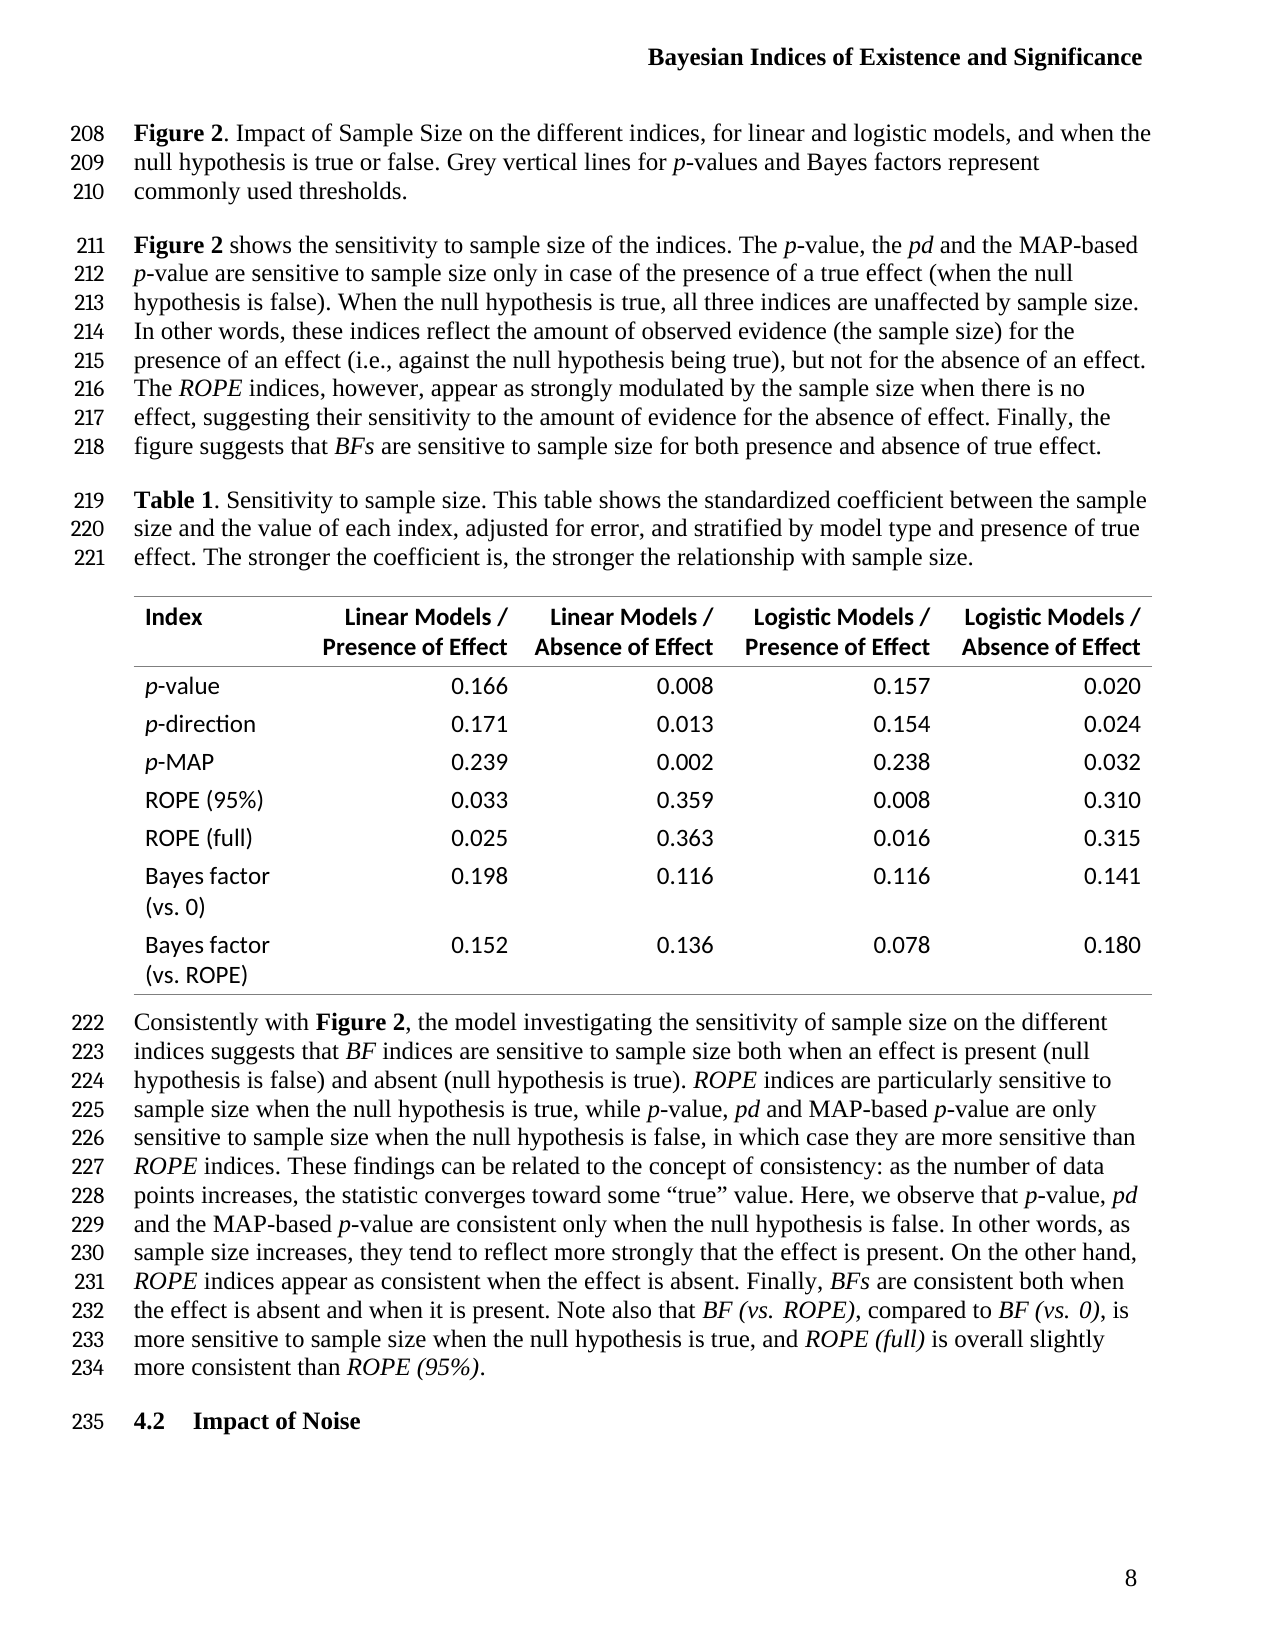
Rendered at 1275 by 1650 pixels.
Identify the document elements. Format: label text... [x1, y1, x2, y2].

table_cell p-value [134, 667, 307, 705]
table_cell p-MAP [134, 743, 307, 781]
table_cell 0.363 [519, 819, 725, 857]
table_cell 0.024 [941, 705, 1152, 743]
table_cell 0.116 [519, 857, 725, 925]
table_cell Bayes factor (vs. 0) [134, 857, 307, 925]
table_cell 0.154 [725, 705, 941, 743]
table_cell 0.016 [725, 819, 941, 857]
table_cell 0.141 [941, 857, 1152, 925]
table_cell p-direction [134, 705, 307, 743]
table_cell 0.020 [941, 667, 1152, 705]
table_cell 0.239 [307, 743, 519, 781]
table_cell 0.152 [307, 925, 519, 994]
subtitle Impact of Noise [133, 1406, 1152, 1435]
table_cell 0.078 [725, 925, 941, 994]
table_cell 0.002 [519, 743, 725, 781]
table_header Index [134, 597, 307, 666]
text Table 1. Sensitivity to sample size. This table shows the standardized coefficient between the sample size and the value of each index, adjusted for error, and stratified by model type and presence of true effect. The stronger the coefficient is, the stronger the relationship with sample size. [133, 485, 1152, 571]
table_cell 0.032 [941, 743, 1152, 781]
table_cell 0.198 [307, 857, 519, 925]
table_header Logistic Models / Presence of Effect [725, 597, 941, 666]
text Figure 2 shows the sensitivity to sample size of the indices. The p-value, the pd and the MAP-based p-value are sensitive to sample size only in case of the presence of a true effect (when the null hypothesis is false). When the null hypothesis is true, all three indices are unaffected by sample size. In other words, these indices reflect the amount of observed evidence (the sample size) for the presence of an effect (i.e., against the null hypothesis being true), but not for the absence of an effect. The ROPE indices, however, appear as strongly modulated by the sample size when there is no effect, suggesting their sensitivity to the amount of evidence for the absence of effect. Finally, the figure suggests that BFs are sensitive to sample size for both presence and absence of true effect. [133, 230, 1152, 460]
text Figure 2. Impact of Sample Size on the different indices, for linear and logistic models, and when the null hypothesis is true or false. Grey vertical lines for p-values and Bayes factors represent commonly used thresholds. [133, 118, 1152, 205]
text Consistently with Figure 2, the model investigating the sensitivity of sample size on the different indices suggests that BF indices are sensitive to sample size both when an effect is present (null hypothesis is false) and absent (null hypothesis is true). ROPE indices are particularly sensitive to sample size when the null hypothesis is true, while p-value, pd and MAP-based p-value are only sensitive to sample size when the null hypothesis is false, in which case they are more sensitive than ROPE indices. These findings can be related to the concept of consistency: as the number of data points increases, the statistic converges toward some “true” value. Here, we observe that p-value, pd and the MAP-based p-value are consistent only when the null hypothesis is false. In other words, as sample size increases, they tend to reflect more strongly that the effect is present. On the other hand, ROPE indices appear as consistent when the effect is absent. Finally, BFs are consistent both when the effect is absent and when it is present. Note also that BF (vs. ROPE), compared to BF (vs. 0), is more sensitive to sample size when the null hypothesis is true, and ROPE (full) is overall slightly more consistent than ROPE (95%). [133, 1007, 1152, 1381]
table_header Linear Models / Absence of Effect [519, 597, 725, 666]
table_cell 0.136 [519, 925, 725, 994]
table_cell 0.315 [941, 819, 1152, 857]
table_cell 0.166 [307, 667, 519, 705]
table_cell 0.238 [725, 743, 941, 781]
table_cell 0.359 [519, 781, 725, 819]
table_cell Bayes factor (vs. ROPE) [134, 925, 307, 994]
table_cell 0.008 [519, 667, 725, 705]
table_cell ROPE (full) [134, 819, 307, 857]
table_cell 0.008 [725, 781, 941, 819]
table_header Linear Models / Presence of Effect [307, 597, 519, 666]
table_cell 0.033 [307, 781, 519, 819]
table_cell 0.116 [725, 857, 941, 925]
table_cell 0.180 [941, 925, 1152, 994]
table_cell 0.171 [307, 705, 519, 743]
table_cell 0.310 [941, 781, 1152, 819]
table_cell 0.025 [307, 819, 519, 857]
table_header Logistic Models / Absence of Effect [941, 597, 1152, 666]
table_cell ROPE (95%) [134, 781, 307, 819]
table_cell 0.157 [725, 667, 941, 705]
table_cell 0.013 [519, 705, 725, 743]
